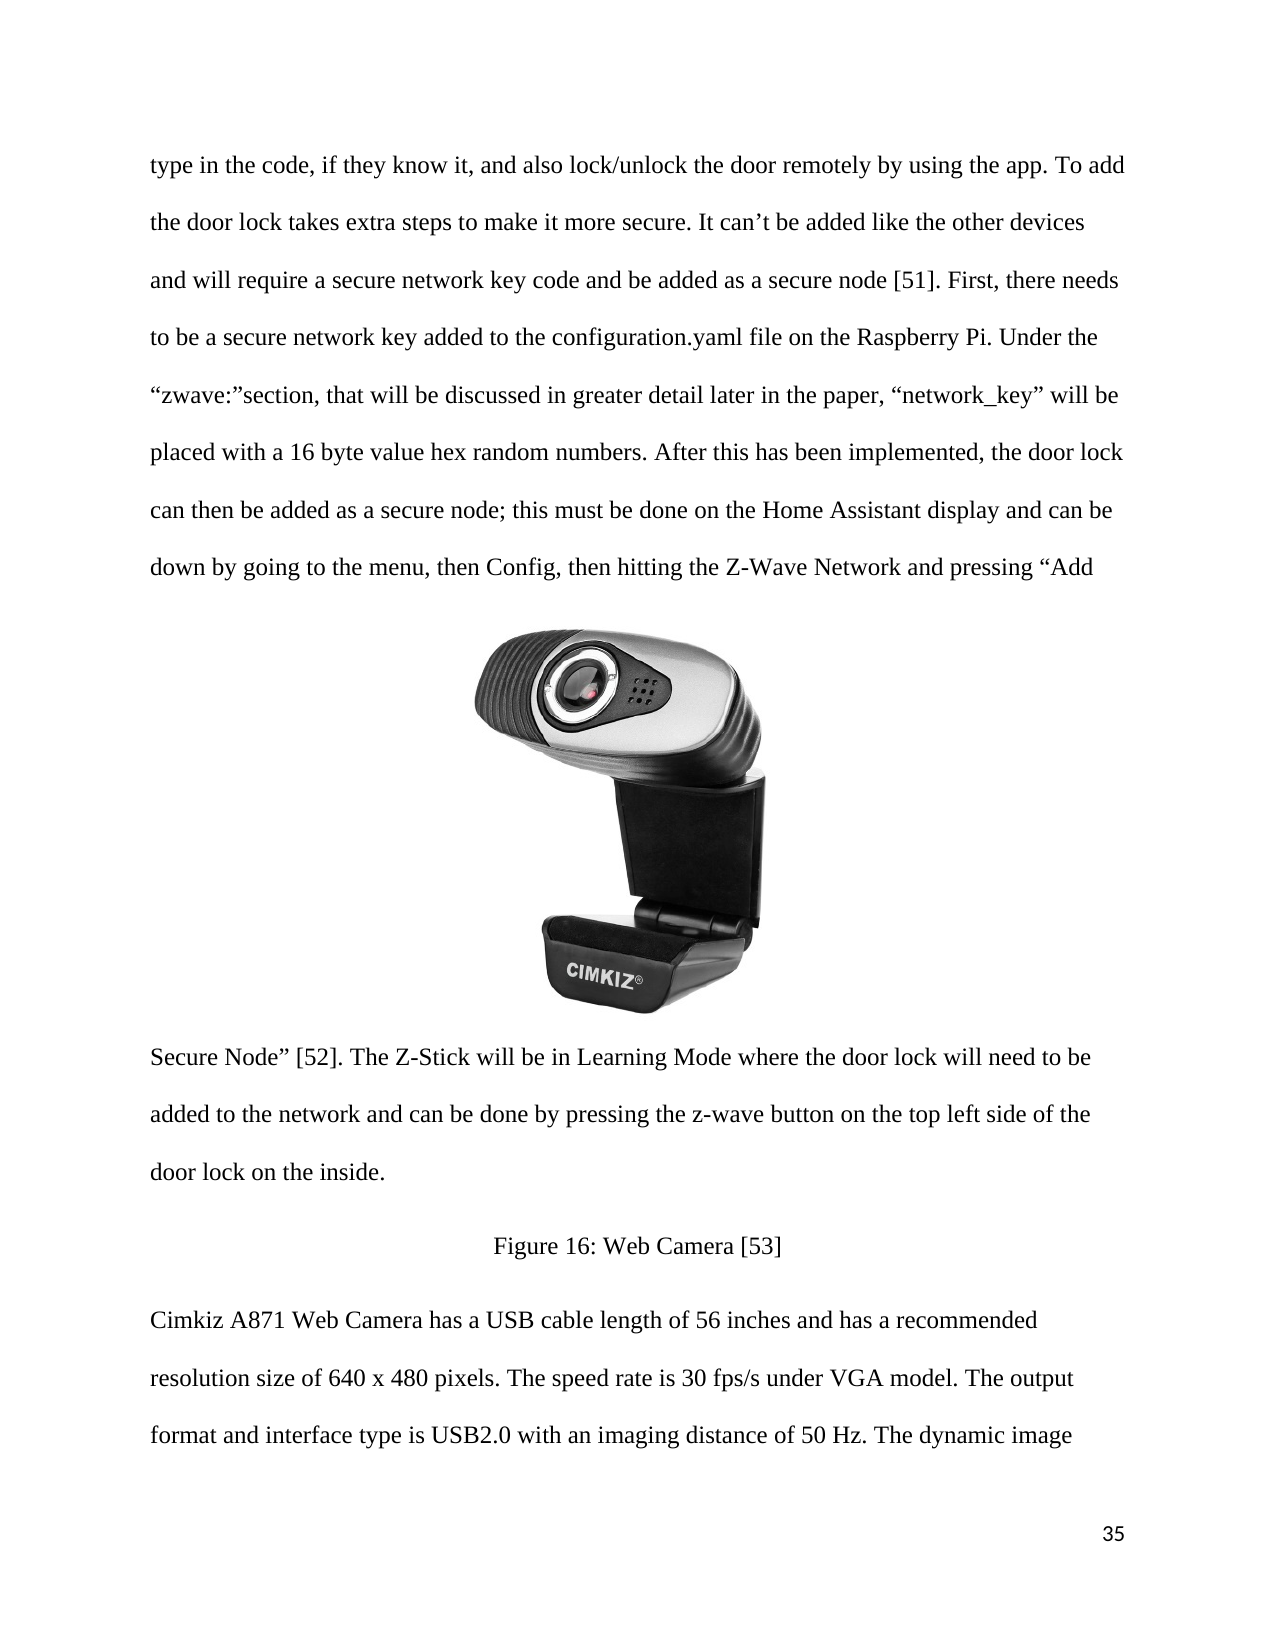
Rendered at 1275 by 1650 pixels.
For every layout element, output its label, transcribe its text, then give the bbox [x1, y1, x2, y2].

text Figure 16: Web Camera [53] [150, 1231, 1125, 1260]
picture [398, 588, 852, 1042]
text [150, 150, 1125, 1186]
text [150, 1305, 1125, 1449]
